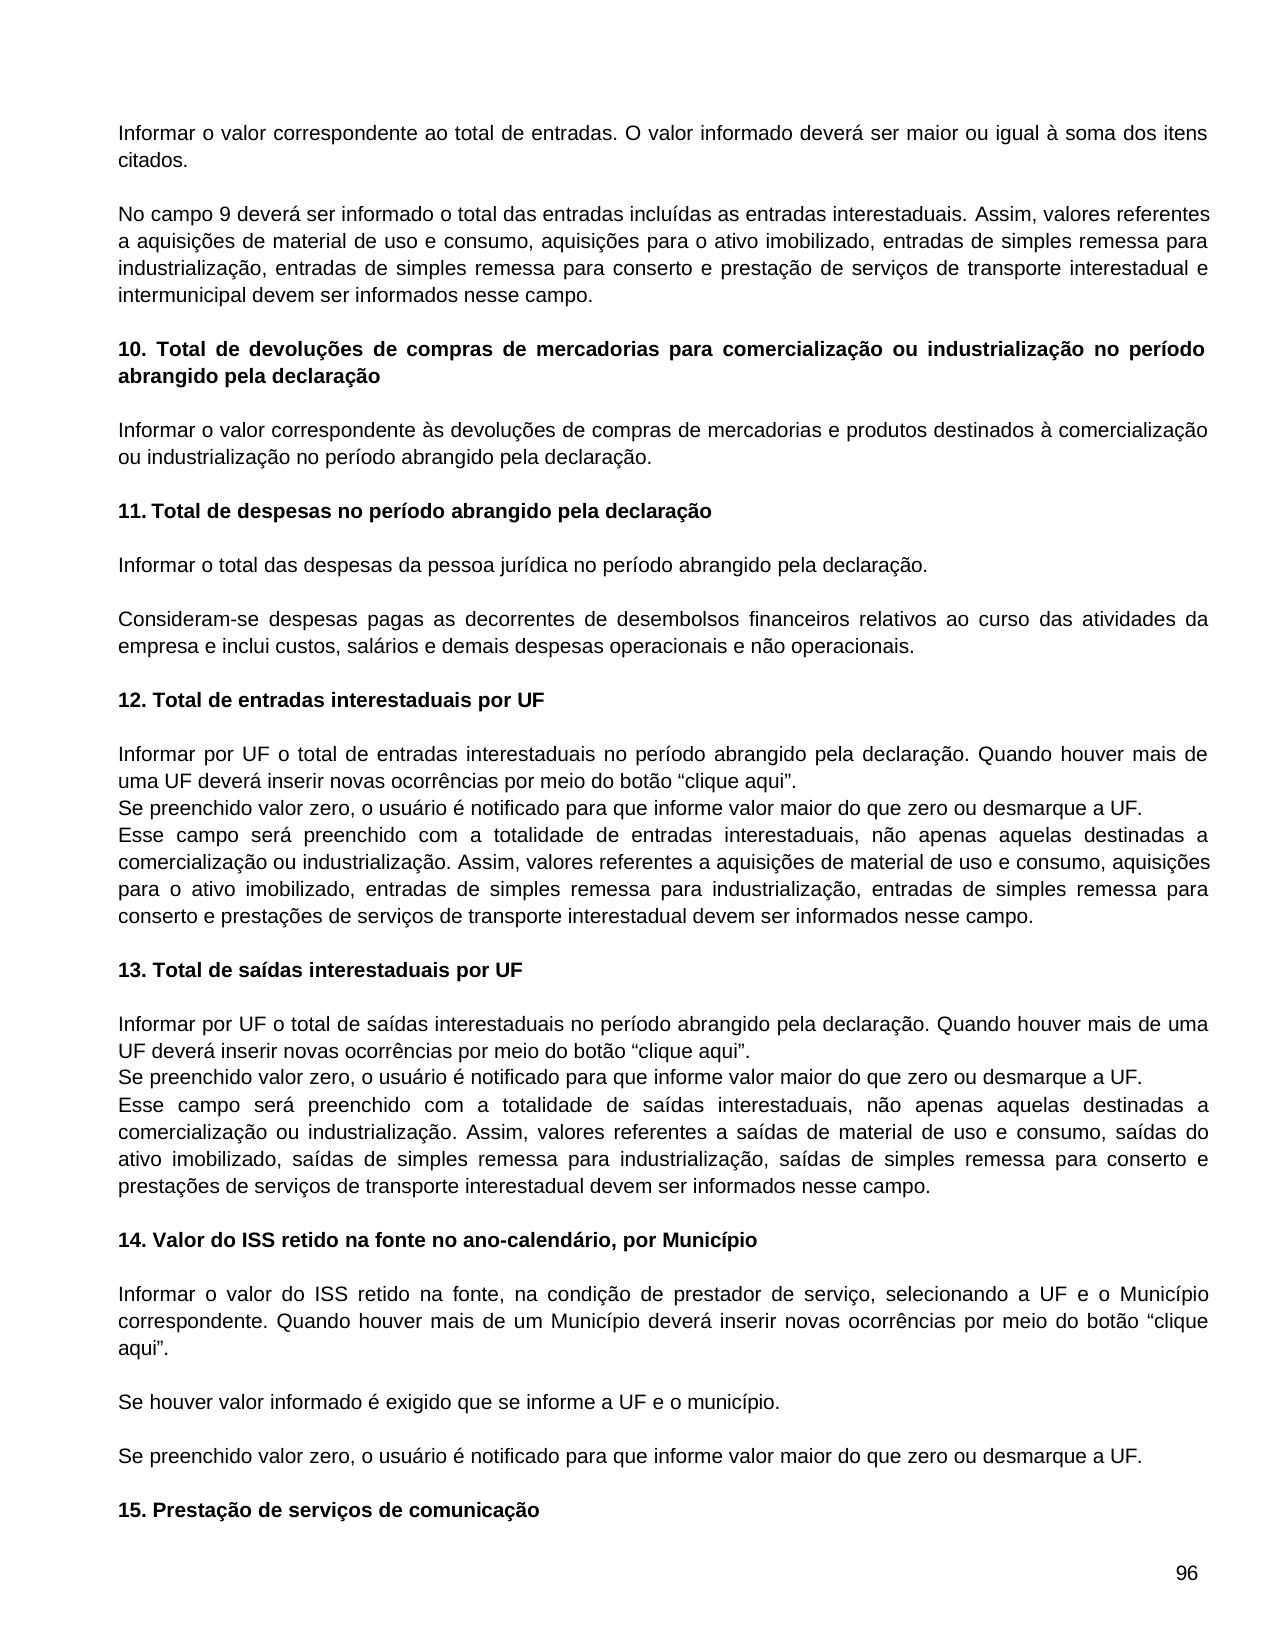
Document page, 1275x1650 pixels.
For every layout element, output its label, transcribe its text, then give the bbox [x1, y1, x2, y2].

text Informar o valor do ISS retido na fonte, na condição de prestador de serviço, selecionando a UF e o Município correspondente. Quando houver mais de um Município deverá inserir novas ocorrências por meio do botão “clique aqui”. [118, 1282, 1210, 1360]
text Informar por UF o total de entradas interestaduais no período abrangido pela declaração. Quando houver mais de uma UF deverá inserir novas ocorrências por meio do botão “clique aqui”. [118, 742, 1210, 793]
text Informar o valor correspondente ao total de entradas. O valor informado deverá ser maior ou igual à soma dos itens citados. [118, 121, 1210, 172]
text Esse campo será preenchido com a totalidade de entradas interestaduais, não apenas aquelas destinadas a comercialização ou industrialização. Assim, valores referentes a aquisições de material de uso e consumo, aquisições para o ativo imobilizado, entradas de simples remessa para industrialização, entradas de simples remessa para conserto e prestações de serviços de transporte interestadual devem ser informados nesse campo. [118, 823, 1210, 928]
subtitle Total de entradas interestaduais por UF [118, 688, 1233, 712]
subtitle Total de despesas no período abrangido pela declaração [118, 499, 1233, 523]
text Informar o total das despesas da pessoa jurídica no período abrangido pela declaração. [118, 553, 1233, 577]
text Se houver valor informado é exigido que se informe a UF e o município. [118, 1390, 1233, 1414]
subtitle Prestação de serviços de comunicação [118, 1498, 1233, 1522]
subtitle Total de devoluções de compras de mercadorias para comercialização ou industrialização no período abrangido pela declaração [118, 337, 1210, 388]
text Informar o valor correspondente às devoluções de compras de mercadorias e produtos destinados à comercialização ou industrialização no período abrangido pela declaração. [118, 418, 1210, 469]
text No campo 9 deverá ser informado o total das entradas incluídas as entradas interestaduais. Assim, valores referentes a aquisições de material de uso e consumo, aquisições para o ativo imobilizado, entradas de simples remessa para industrialização, entradas de simples remessa para conserto e prestação de serviços de transporte interestadual e intermunicipal devem ser informados nesse campo. [118, 202, 1211, 306]
text Se preenchido valor zero, o usuário é notificado para que informe valor maior do que zero ou desmarque a UF. [118, 1066, 1233, 1089]
text Consideram-se despesas pagas as decorrentes de desembolsos financeiros relativos ao curso das atividades da empresa e inclui custos, salários e demais despesas operacionais e não operacionais. [118, 607, 1210, 658]
subtitle Valor do ISS retido na fonte no ano-calendário, por Município [118, 1228, 1233, 1252]
text Se preenchido valor zero, o usuário é notificado para que informe valor maior do que zero ou desmarque a UF. [118, 1444, 1233, 1468]
subtitle Total de saídas interestaduais por UF [118, 958, 1233, 982]
text Informar por UF o total de saídas interestaduais no período abrangido pela declaração. Quando houver mais de uma UF deverá inserir novas ocorrências por meio do botão “clique aqui”. [118, 1012, 1210, 1063]
text Esse campo será preenchido com a totalidade de saídas interestaduais, não apenas aquelas destinadas a comercialização ou industrialização. Assim, valores referentes a saídas de material de uso e consumo, saídas do ativo imobilizado, saídas de simples remessa para industrialização, saídas de simples remessa para conserto e prestações de serviços de transporte interestadual devem ser informados nesse campo. [118, 1093, 1210, 1197]
text Se preenchido valor zero, o usuário é notificado para que informe valor maior do que zero ou desmarque a UF. [118, 796, 1233, 820]
